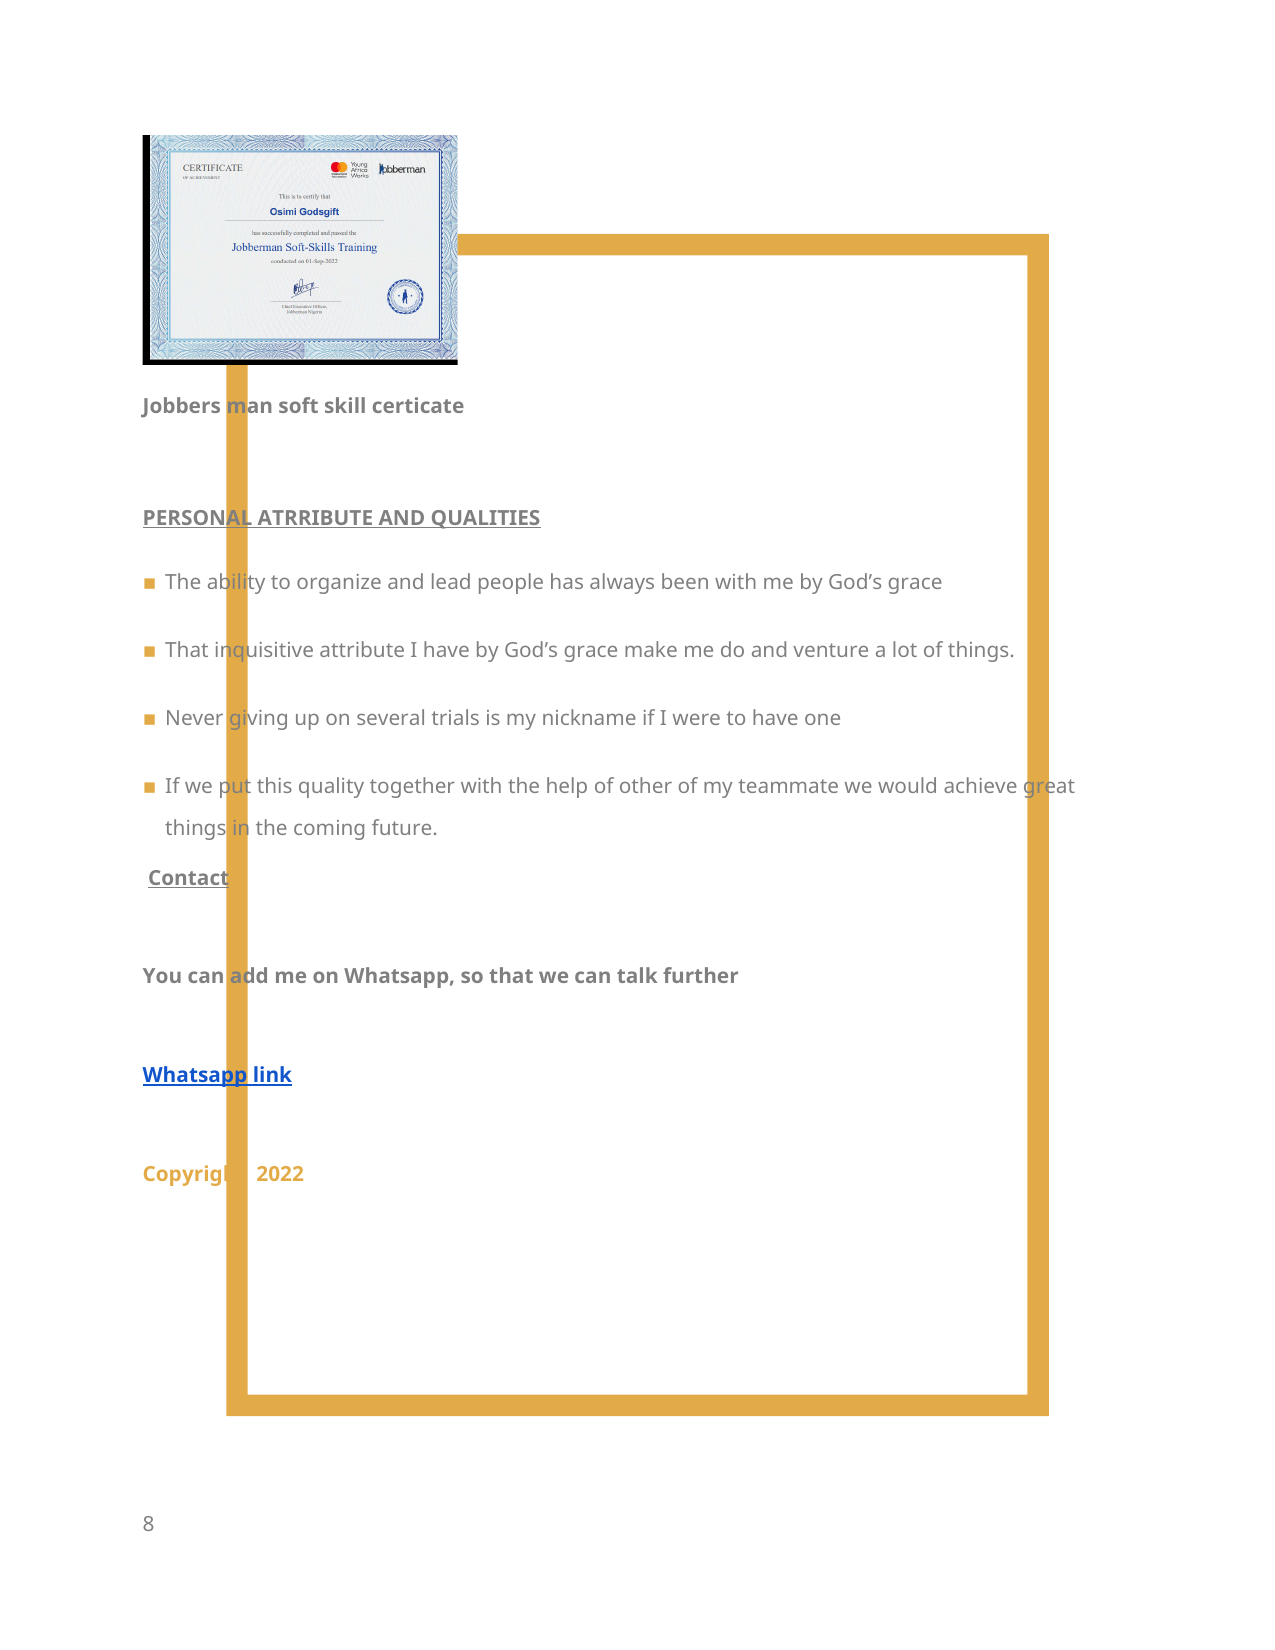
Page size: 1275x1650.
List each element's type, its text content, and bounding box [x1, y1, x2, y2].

text You can add me on Whatsapp, so that we can talk further [142, 962, 1132, 990]
text Contact [142, 863, 1132, 891]
text Copyright 2022 [142, 1159, 1132, 1187]
text Whatsapp link [142, 1060, 1132, 1089]
list Never giving up on several trials is my nickname if I were to have one [142, 694, 1132, 737]
text Jobbers man soft skill certicate [142, 391, 1132, 420]
list The ability to organize and lead people has always been with me by God’s grace [142, 558, 1132, 601]
list If we put this quality together with the help of other of my teammate we would achieve great things in the coming future. [142, 762, 1132, 842]
text PERSONAL ATRRIBUTE AND QUALITIES [142, 503, 1132, 531]
list That inquisitive attribute I have by God’s grace make me do and venture a lot of things. [142, 626, 1132, 669]
picture [142, 135, 458, 365]
